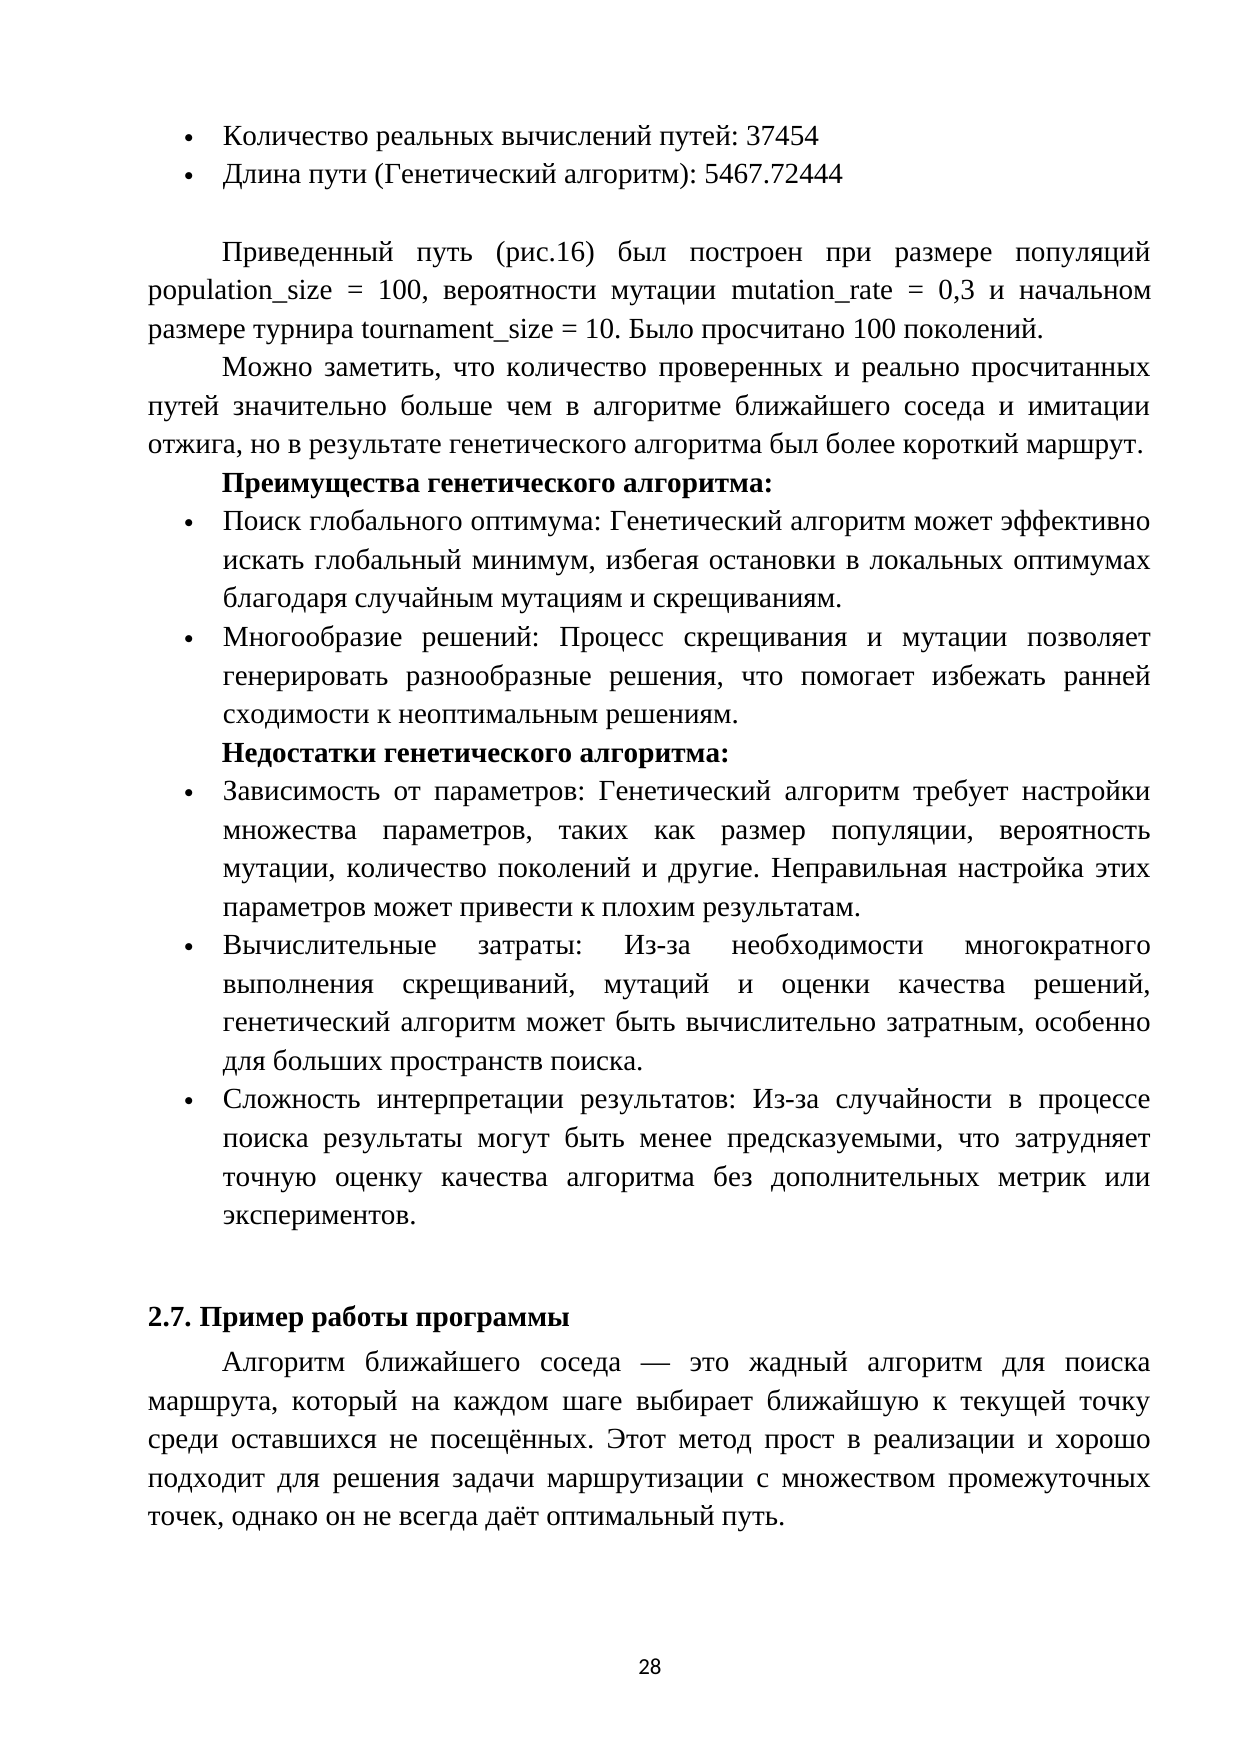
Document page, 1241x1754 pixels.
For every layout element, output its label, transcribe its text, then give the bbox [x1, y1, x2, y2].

text Приведенный путь (рис.16) был построен при размере популяций population_size = 100, вероятности мутации mutation_rate = 0,3 и начальном размере турнира tournament_size = 10. Было просчитано 100 поколений. [148, 234, 1152, 344]
list Количество реальных вычислений путей: 37454 [185, 118, 1152, 152]
text Можно заметить, что количество проверенных и реально просчитанных путей значительно больше чем в алгоритме ближайшего соседа и имитации отжига, но в результате генетического алгоритма был более короткий маршрут. [148, 349, 1152, 460]
text Недостатки генетического алгоритма: [148, 735, 1152, 768]
text Преимущества генетического алгоритма: [148, 465, 1152, 498]
list Сложность интерпретации результатов: Из-за случайности в процессе поиска результаты могут быть менее предсказуемыми, что затрудняет точную оценку качества алгоритма без дополнительных метрик или экспериментов. [185, 1082, 1152, 1231]
list Зависимость от параметров: Генетический алгоритм требует настройки множества параметров, таких как размер популяции, вероятность мутации, количество поколений и другие. Неправильная настройка этих параметров может привести к плохим результатам. [185, 773, 1152, 922]
text Алгоритм ближайшего соседа — это жадный алгоритм для поиска маршрута, который на каждом шаге выбирает ближайшую к текущей точку среди оставшихся не посещённых. Этот метод прост в реализации и хорошо подходит для решения задачи маршрутизации с множеством промежуточных точек, однако он не всегда даёт оптимальный путь. [148, 1344, 1152, 1532]
subtitle Пример работы программы [148, 1299, 1152, 1333]
list Длина пути (Генетический алгоритм): 5467.72444 [185, 157, 1152, 190]
list Многообразие решений: Процесс скрещивания и мутации позволяет генерировать разнообразные решения, что помогает избежать ранней сходимости к неоптимальным решениям. [185, 619, 1152, 730]
list Поиск глобального оптимума: Генетический алгоритм может эффективно искать глобальный минимум, избегая остановки в локальных оптимумах благодаря случайным мутациям и скрещиваниям. [185, 503, 1152, 614]
list Вычислительные затраты: Из-за необходимости многократного выполнения скрещиваний, мутаций и оценки качества решений, генетический алгоритм может быть вычислительно затратным, особенно для больших пространств поиска. [185, 927, 1152, 1077]
